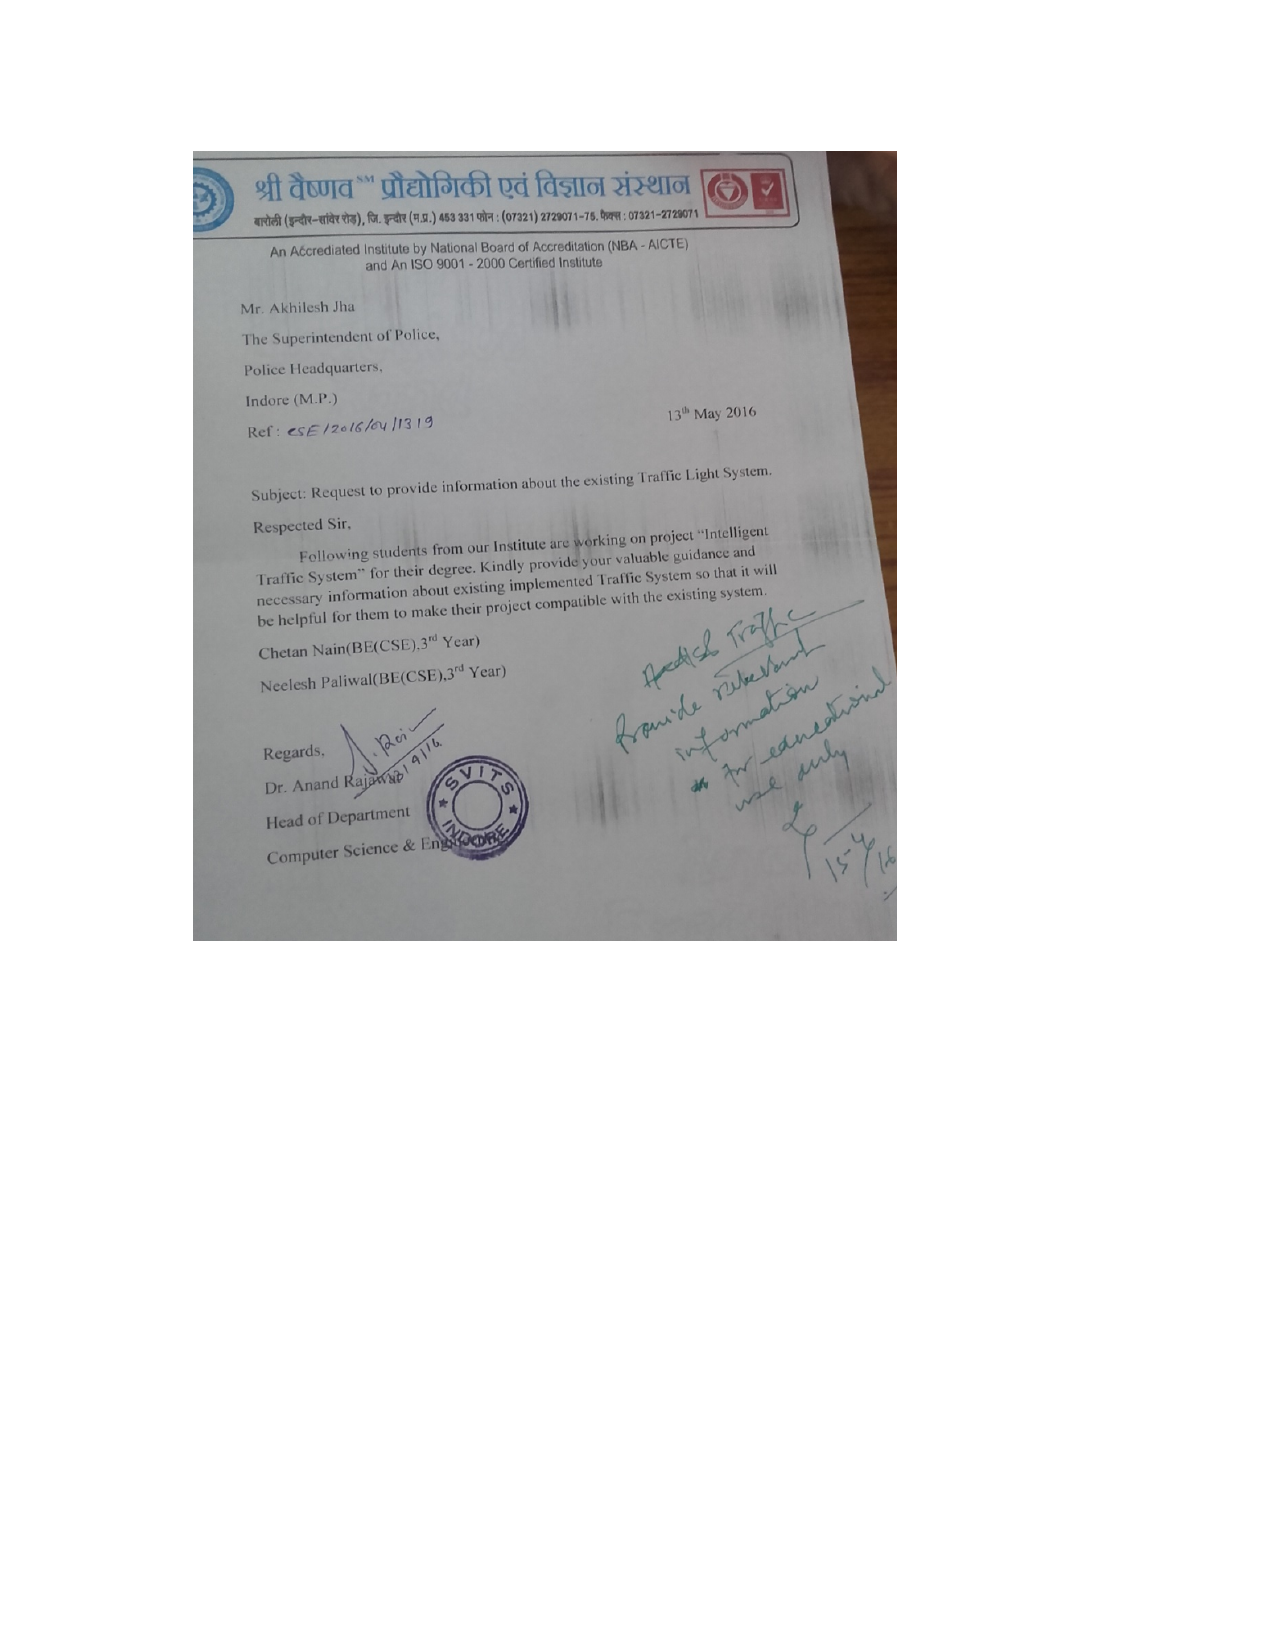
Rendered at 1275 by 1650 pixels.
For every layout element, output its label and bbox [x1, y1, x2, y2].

picture [193, 151, 897, 941]
